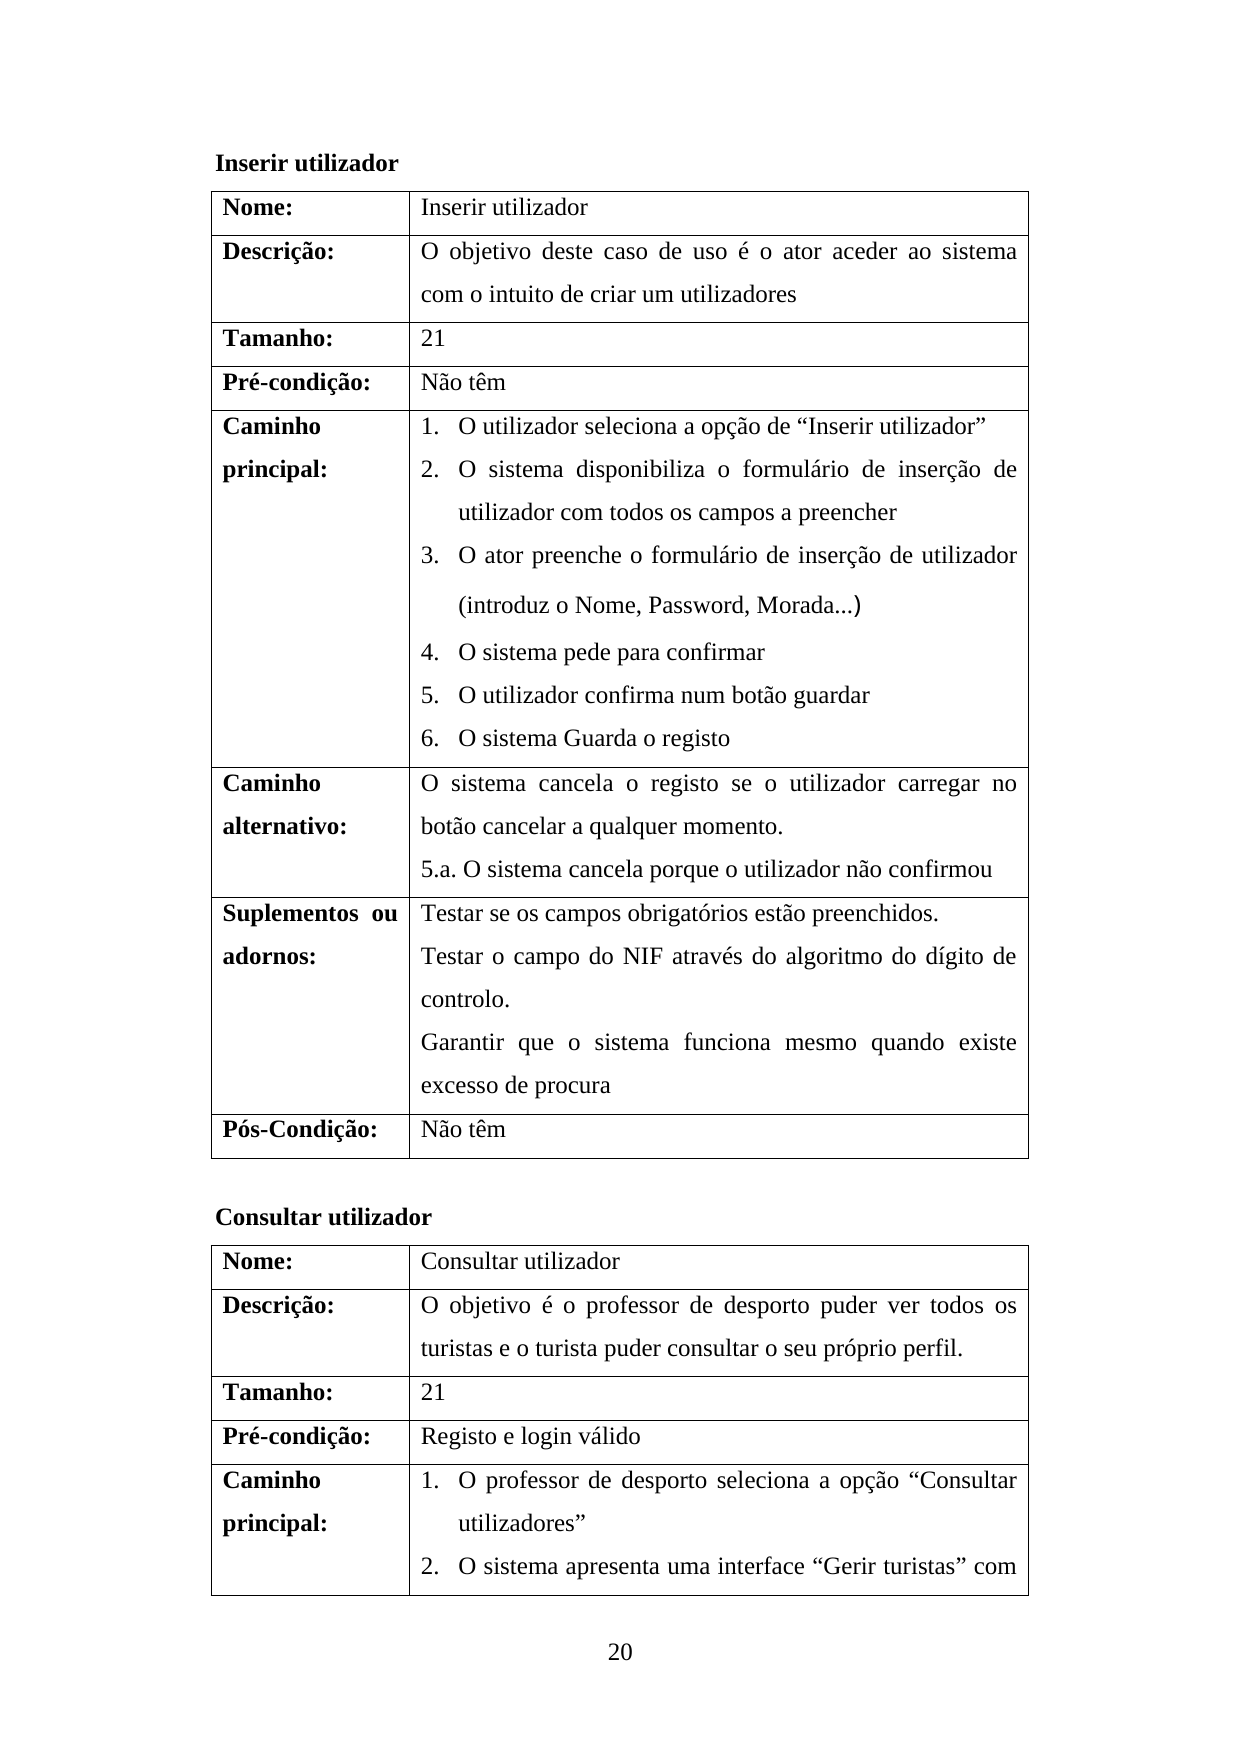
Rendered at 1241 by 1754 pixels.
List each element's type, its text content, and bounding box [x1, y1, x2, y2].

table_cell Registo e login válido [410, 1421, 1028, 1464]
table_header Inserir utilizador [410, 192, 1028, 235]
table_cell Caminho principal: [212, 411, 409, 767]
table_header Nome: [212, 192, 409, 235]
table_cell O objetivo deste caso de uso é o ator aceder ao sistema com o intuito de criar um utilizadores [410, 236, 1028, 322]
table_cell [410, 1465, 1028, 1594]
text Consultar utilizador [215, 1202, 1063, 1230]
table_cell Não têm [410, 1115, 1028, 1157]
table_cell 21 [410, 1377, 1028, 1420]
table_cell 21 [410, 323, 1028, 366]
table_cell Pré-condição: [212, 1421, 409, 1464]
table_cell Tamanho: [212, 1377, 409, 1420]
table_cell Tamanho: [212, 323, 409, 366]
table_cell Descrição: [212, 1290, 409, 1376]
table_cell Caminho alternativo: [212, 768, 409, 897]
table_cell Pré-condição: [212, 367, 409, 410]
table_cell Não têm [410, 367, 1028, 410]
text Inserir utilizador [215, 148, 1063, 176]
table_cell Pós-Condição: [212, 1115, 409, 1157]
table_cell Suplementos ou adornos: [212, 898, 409, 1113]
table_header Nome: [212, 1246, 409, 1289]
table_cell O objetivo é o professor de desporto puder ver todos os turistas e o turista puder consultar o seu próprio perfil. [410, 1290, 1028, 1376]
table_cell Caminho principal: [212, 1465, 409, 1594]
table_header Consultar utilizador [410, 1246, 1028, 1289]
table_cell O sistema cancela o registo se o utilizador carregar no botão cancelar a qualquer momento. 5.a. O sistema cancela porque o utilizador não confirmou [410, 768, 1028, 897]
table_cell O utilizador seleciona a opção de “Inserir utilizador” O sistema disponibiliza o formulário de inserção de utilizador com todos os campos a preencher O ator preenche o formulário de inserção de utilizador (introduz o Nome, Password, Morada...) O sistema pede para confirmar O utilizador confirma num botão guardar O sistema Guarda o registo [410, 411, 1028, 767]
table_cell Descrição: [212, 236, 409, 322]
table_cell Testar se os campos obrigatórios estão preenchidos. Testar o campo do NIF através do algoritmo do dígito de controlo. Garantir que o sistema funciona mesmo quando existe excesso de procura [410, 898, 1028, 1113]
